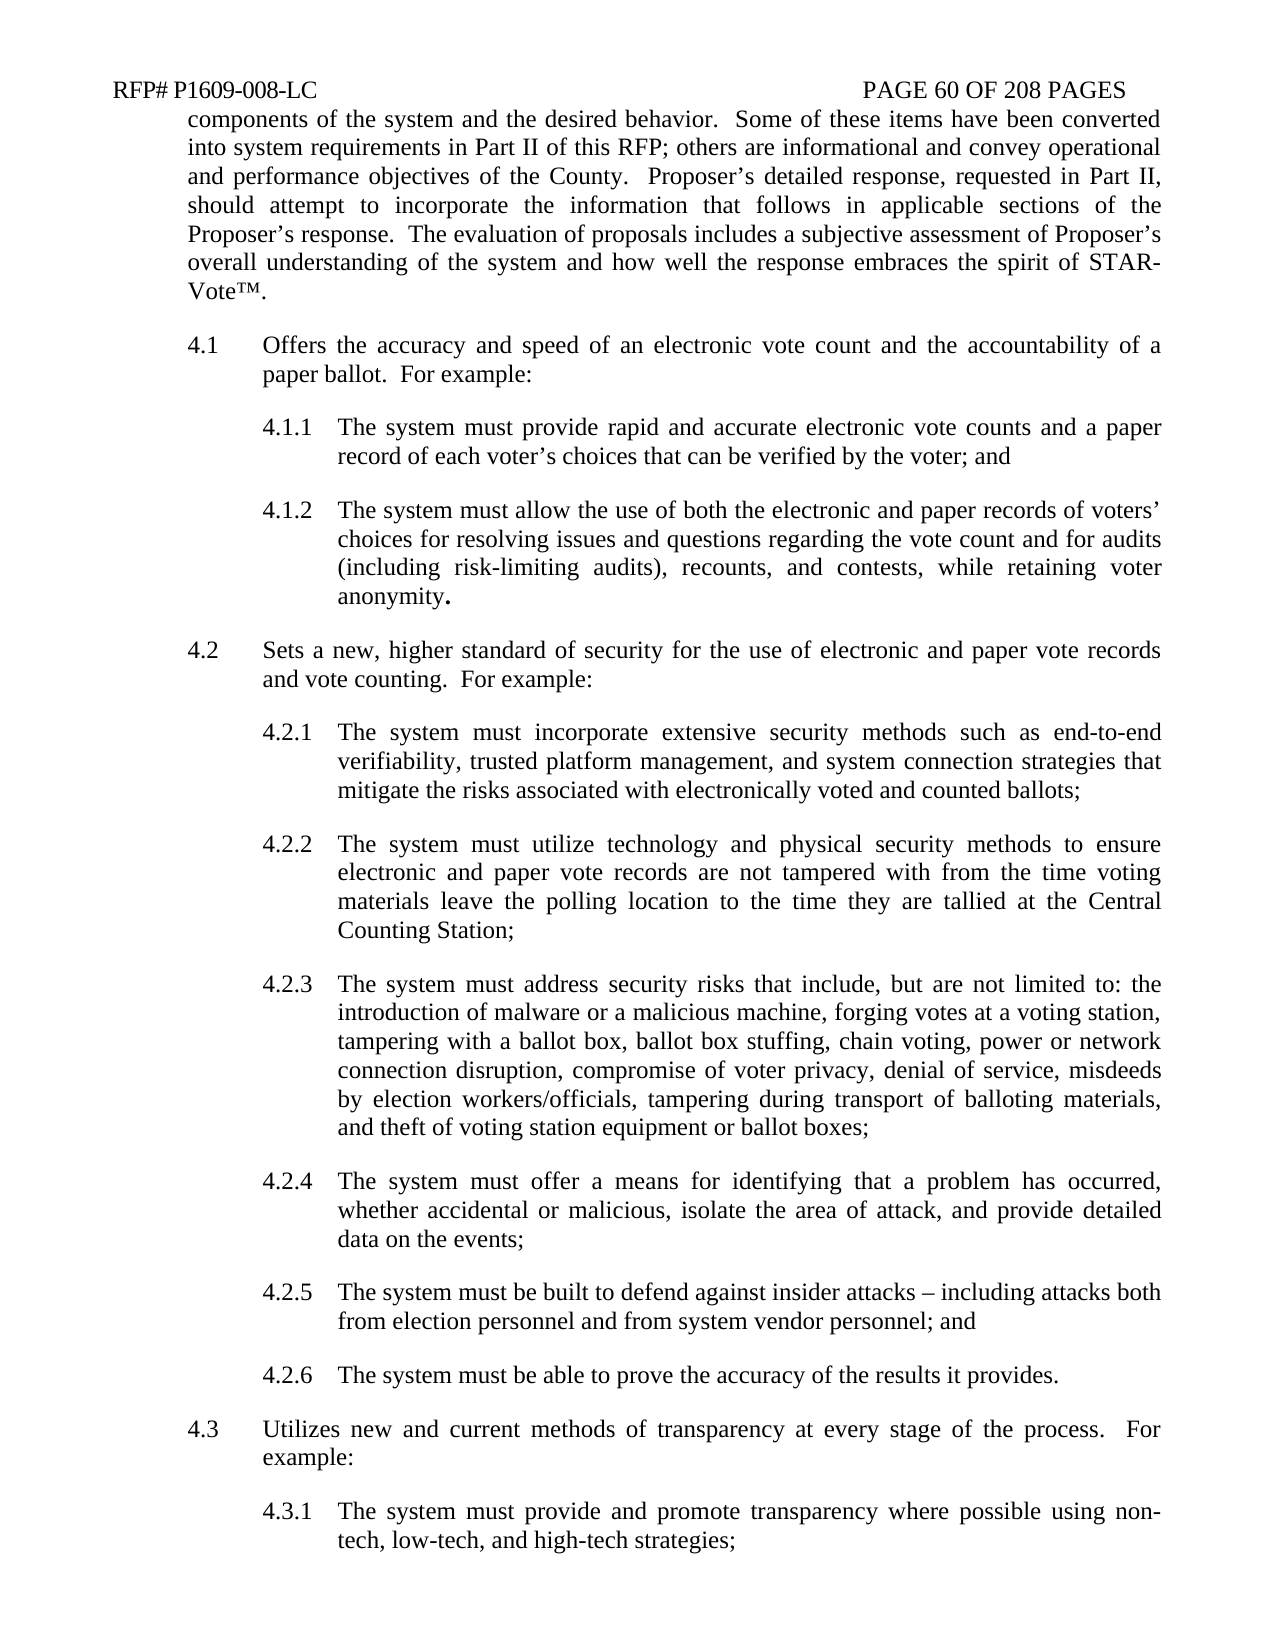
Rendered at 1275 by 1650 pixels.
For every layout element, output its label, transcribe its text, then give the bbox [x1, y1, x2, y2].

list Utilizes new and current methods of transparency at every stage of the process. For example: [187, 1414, 1162, 1471]
list The system must provide and promote transparency where possible using non-tech, low-tech, and high-tech strategies; [262, 1496, 1162, 1554]
list The system must be able to prove the accuracy of the results it provides. [262, 1360, 1162, 1389]
list The system must provide rapid and accurate electronic vote counts and a paper record of each voter’s choices that can be verified by the voter; and [262, 412, 1162, 470]
list The system must offer a means for identifying that a problem has occurred, whether accidental or malicious, isolate the area of attack, and provide detailed data on the events; [262, 1166, 1162, 1252]
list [187, 104, 1162, 305]
list The system must incorporate extensive security methods such as end-to-end verifiability, trusted platform management, and system connection strategies that mitigate the risks associated with electronically voted and counted ballots; [262, 717, 1162, 804]
list The system must allow the use of both the electronic and paper records of voters’ choices for resolving issues and questions regarding the vote count and for audits (including risk-limiting audits), recounts, and contests, while retaining voter anonymity. [262, 495, 1162, 610]
list The system must address security risks that include, but are not limited to: the introduction of malware or a malicious machine, forging votes at a voting station, tampering with a ballot box, ballot box stuffing, chain voting, power or network connection disruption, compromise of voter privacy, denial of service, misdeeds by election workers/officials, tampering during transport of balloting materials, and theft of voting station equipment or ballot boxes; [262, 969, 1162, 1141]
list Offers the accuracy and speed of an electronic vote count and the accountability of a paper ballot. For example: [187, 330, 1162, 387]
list The system must be built to defend against insider attacks – including attacks both from election personnel and from system vendor personnel; and [262, 1277, 1162, 1335]
list The system must utilize technology and physical security methods to ensure electronic and paper vote records are not tampered with from the time voting materials leave the polling location to the time they are tallied at the Central Counting Station; [262, 829, 1162, 944]
list Sets a new, higher standard of security for the use of electronic and paper vote records and vote counting. For example: [187, 635, 1162, 692]
